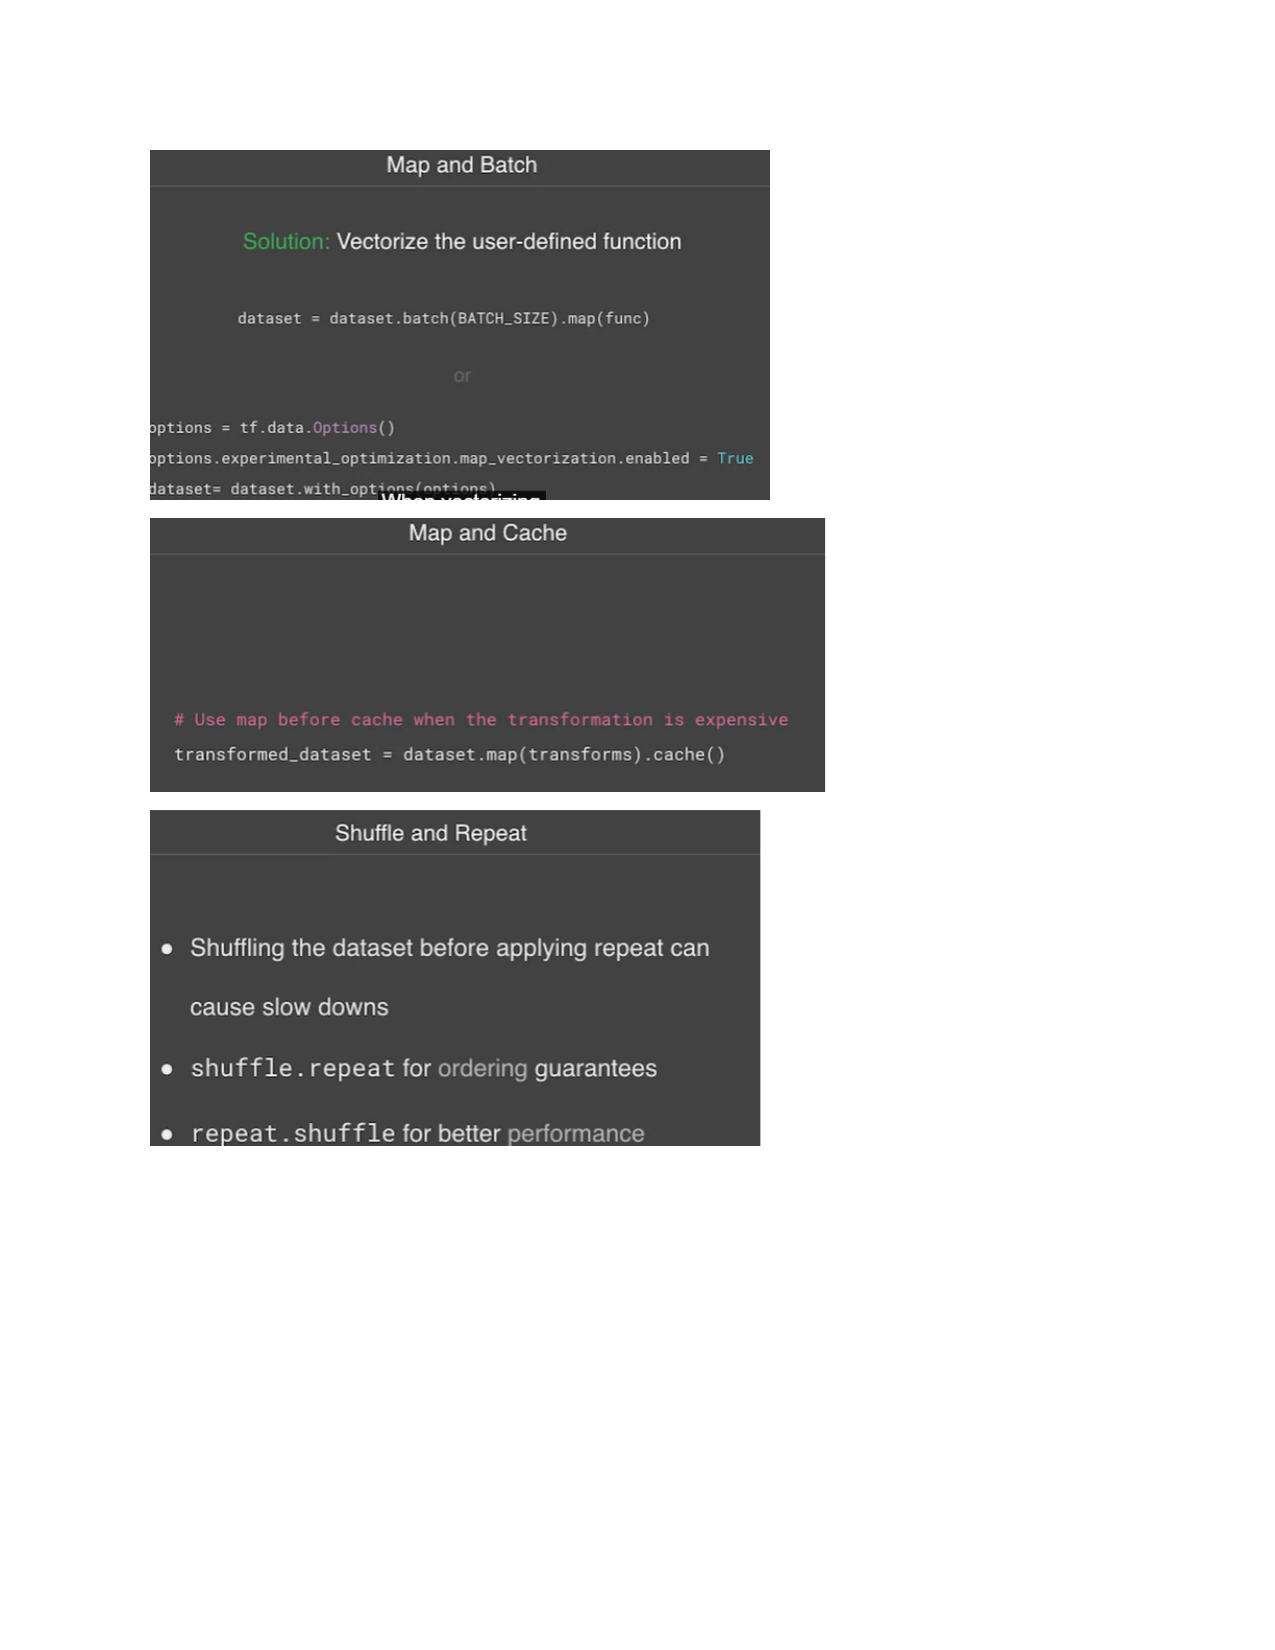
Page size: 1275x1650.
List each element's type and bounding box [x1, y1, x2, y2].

picture [150, 150, 770, 500]
picture [150, 518, 826, 792]
picture [150, 810, 761, 1146]
